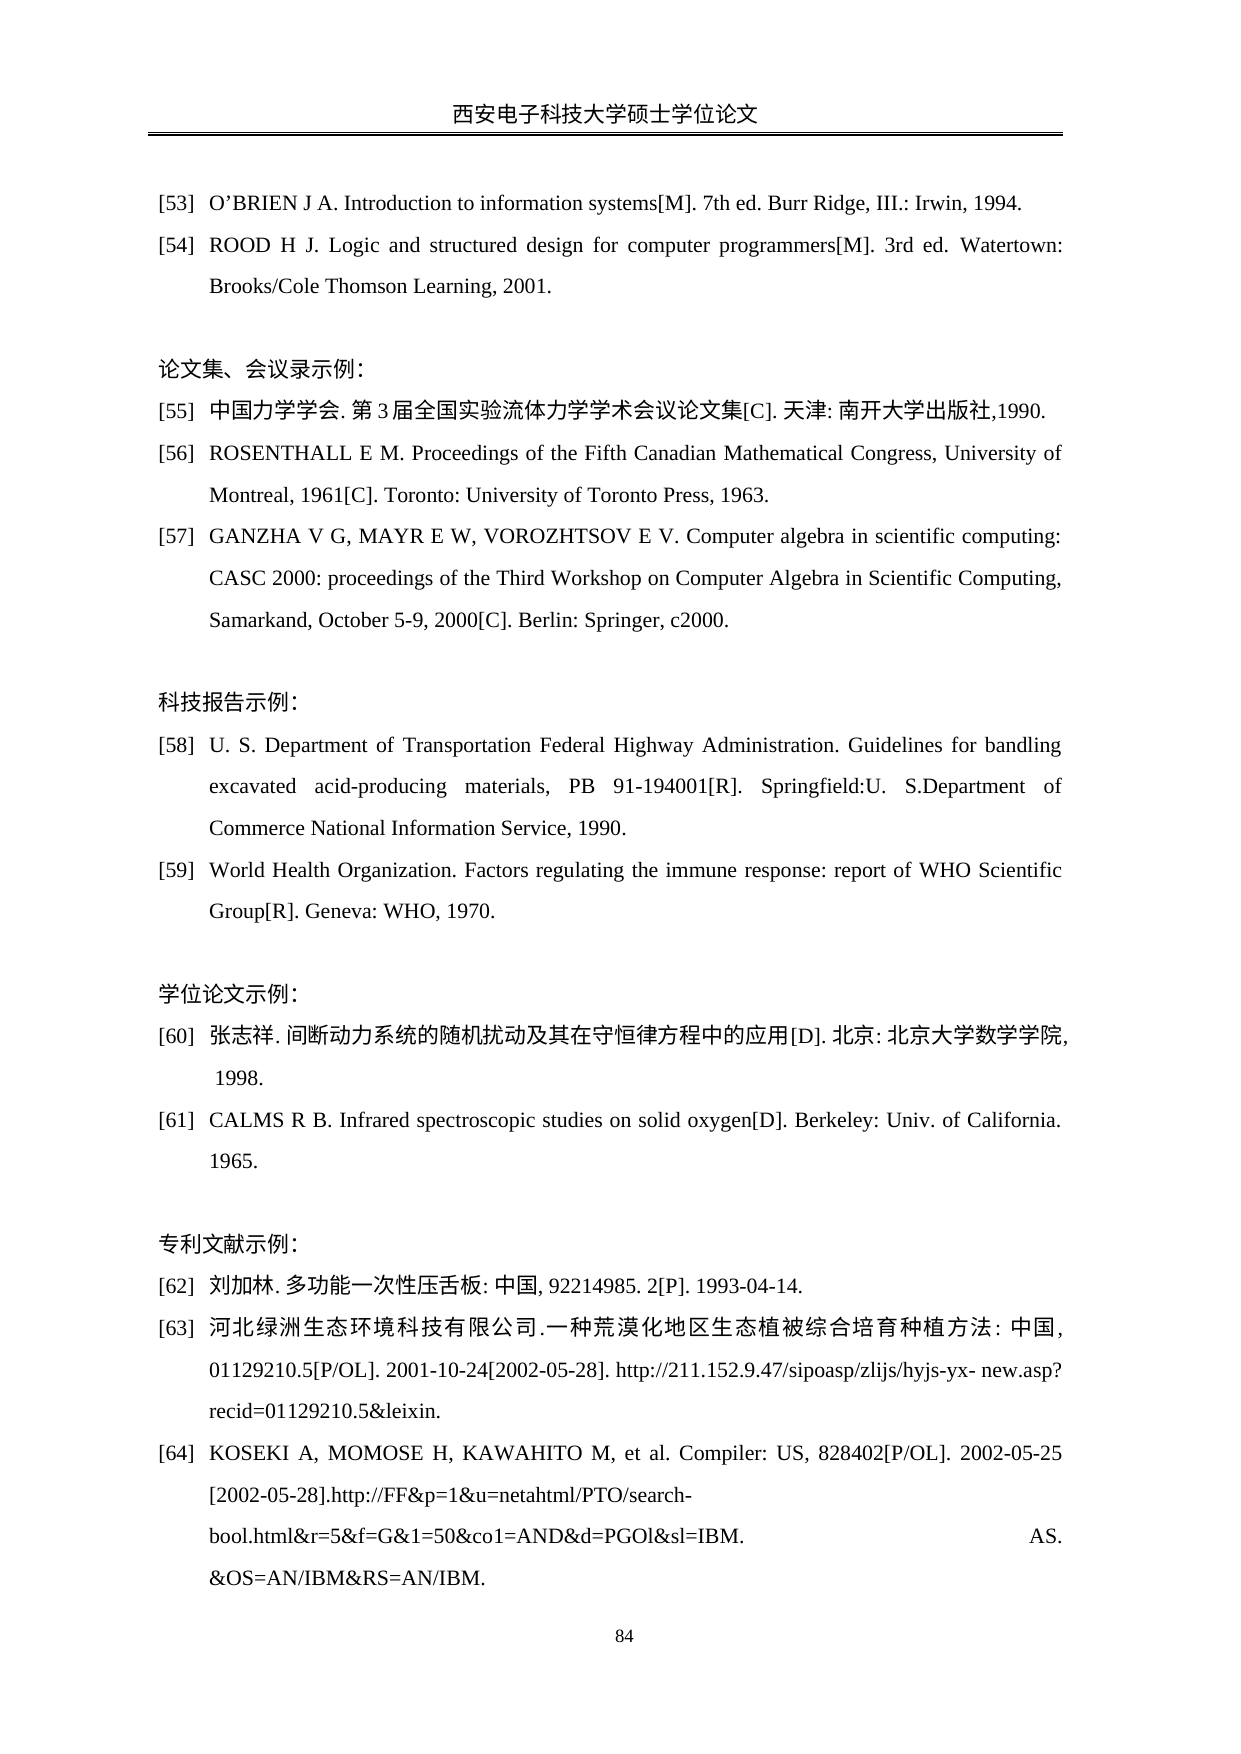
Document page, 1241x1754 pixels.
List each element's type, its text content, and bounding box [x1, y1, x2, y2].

text KOSEKI A, MOMOSE H, KAWAHITO M, et al. Compiler: US, 828402[P/OL]. 2002-05-25 [2002-05-28].http://FF&p=1&u=netahtml/PTO/search-bool.html&r=5&f=G&1=50&co1=AND&d=PGOl&sl=IBM. AS. &OS=AN/IBM&RS=AN/IBM. [158, 1427, 1063, 1594]
text 刘加林. 多功能一次性压舌板: 中国, 92214985. 2[P]. 1993-04-14. [158, 1261, 1063, 1302]
text 张志祥. 间断动力系统的随机扰动及其在守恒律方程中的应用[D]. 北京: 北京大学数学学院, 1998. [158, 1011, 1063, 1094]
text World Health Organization. Factors regulating the immune response: report of WHO Scientific Group[R]. Geneva: WHO, 1970. [158, 844, 1063, 927]
list 学位论文示例： [158, 969, 1063, 1011]
list 专利文献示例： [158, 1219, 1063, 1261]
list 论文集、会议录示例： [158, 344, 1063, 386]
text ROOD H J. Logic and structured design for computer programmers[M]. 3rd ed. Watertown: Brooks/Cole Thomson Learning, 2001. [158, 219, 1063, 302]
list 科技报告示例： [158, 677, 1063, 719]
text U. S. Department of Transportation Federal Highway Administration. Guidelines for bandling excavated acid-producing materials, PB 91-194001[R]. Springfield:U. S.Department of Commerce National Information Service, 1990. [158, 719, 1063, 844]
text 河北绿洲生态环境科技有限公司.一种荒漠化地区生态植被综合培育种植方法: 中国, 01129210.5[P/OL]. 2001-10-24[2002-05-28]. http://211.152.9.47/sipoasp/zlijs/hyjs-yx- new.asp? recid=01129210.5&leixin. [158, 1302, 1063, 1427]
text O’BRIEN J A. Introduction to information systems[M]. 7th ed. Burr Ridge, III.: Irwin, 1994. [158, 177, 1063, 219]
text 中国力学学会. 第3届全国实验流体力学学术会议论文集[C]. 天津: 南开大学出版社,1990. [158, 386, 1063, 427]
text CALMS R B. Infrared spectroscopic studies on solid oxygen[D]. Berkeley: Univ. of California. 1965. [158, 1094, 1063, 1177]
text ROSENTHALL E M. Proceedings of the Fifth Canadian Mathematical Congress, University of Montreal, 1961[C]. Toronto: University of Toronto Press, 1963. [158, 427, 1063, 511]
text GANZHA V G, MAYR E W, VOROZHTSOV E V. Computer algebra in scientific computing: CASC 2000: proceedings of the Third Workshop on Computer Algebra in Scientific Computing, Samarkand, October 5-9, 2000[C]. Berlin: Springer, c2000. [158, 511, 1063, 636]
